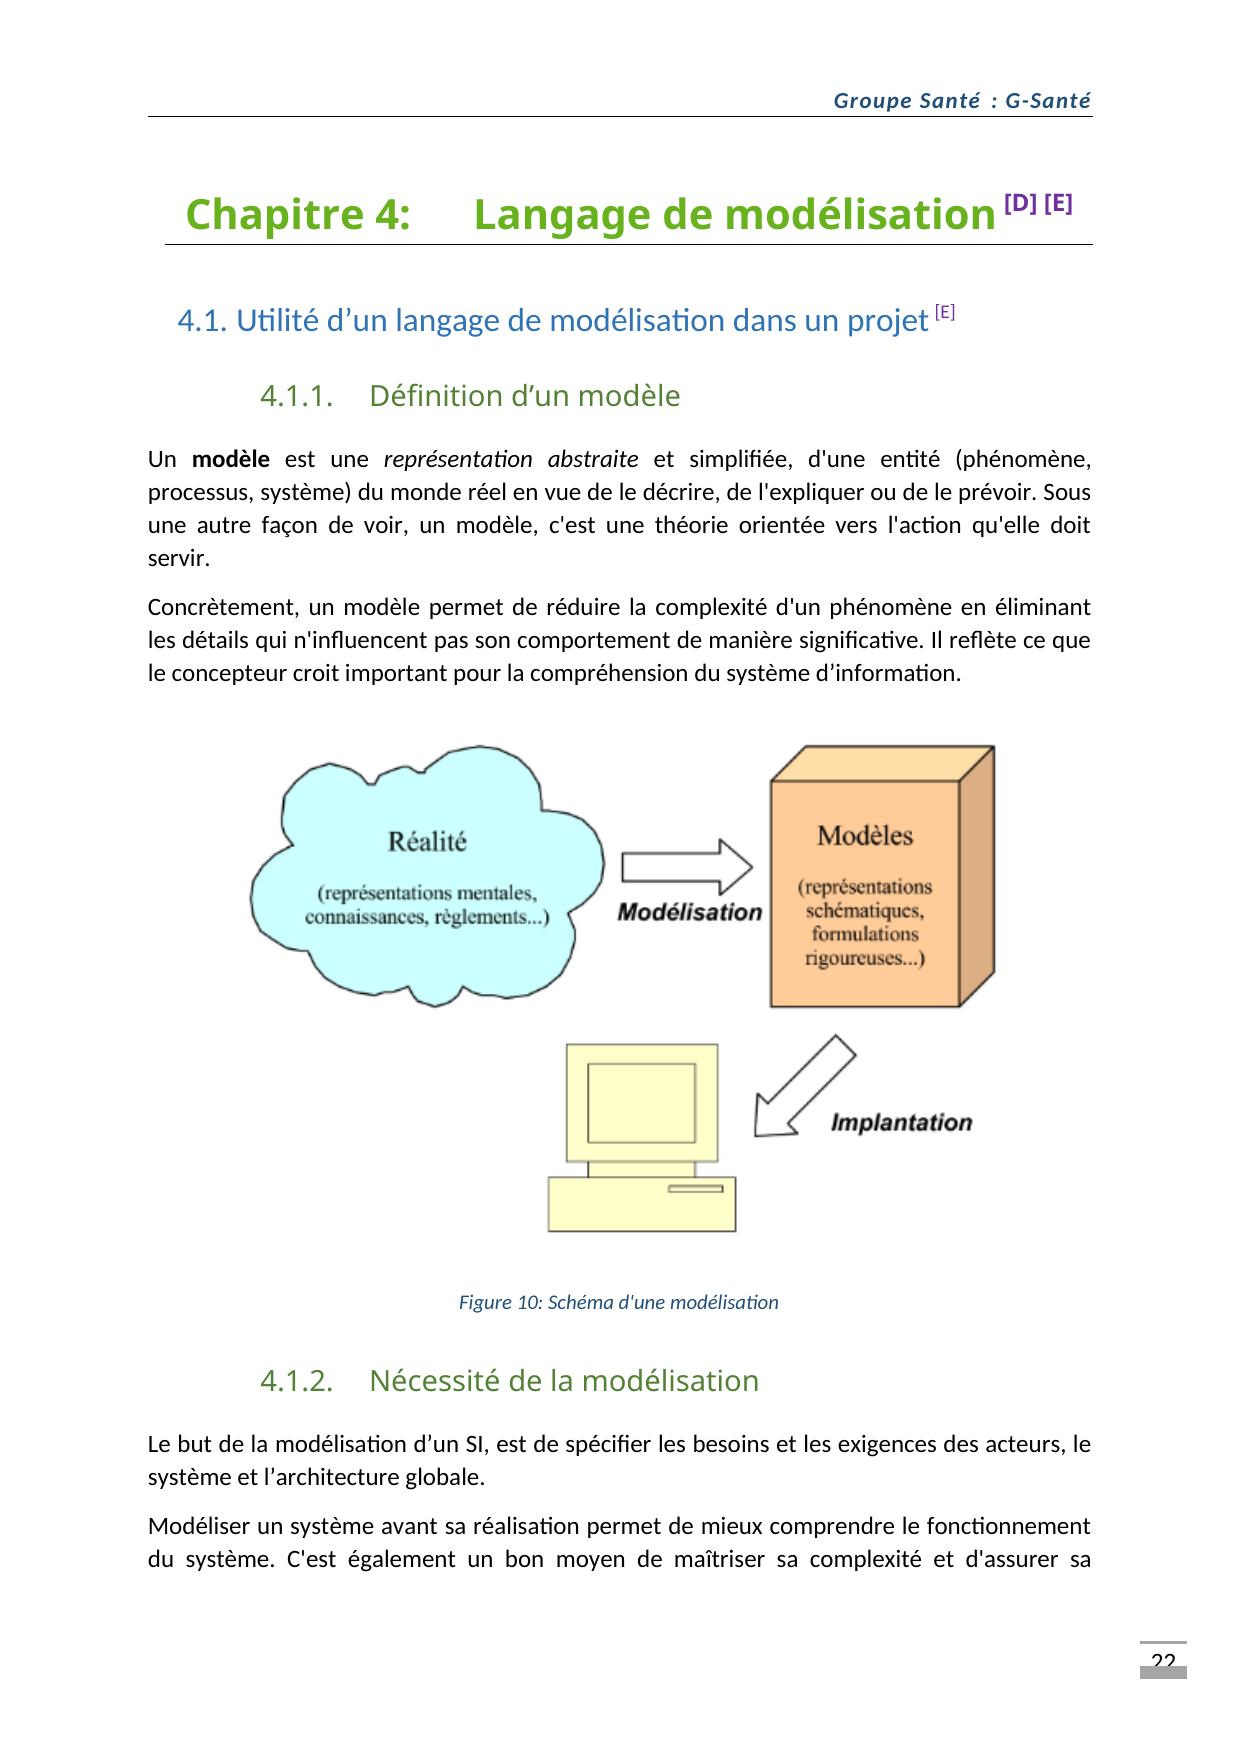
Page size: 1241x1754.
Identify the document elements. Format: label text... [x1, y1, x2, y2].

text Le but de la modélisation d’un SI, est de spécifier les besoins et les exigences des acteurs, le système et l’architecture globale. [148, 1428, 1093, 1491]
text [148, 1510, 1093, 1574]
text Un modèle est une représentation abstraite et simplifiée, d'une entité (phénomène, processus, système) du monde réel en vue de le décrire, de l'expliquer ou de le prévoir. Sous une autre façon de voir, un modèle, c'est une théorie orientée vers l'action qu'elle doit servir. [148, 443, 1093, 572]
subtitle Langage de modélisation [D] [E] [165, 185, 1093, 244]
text Figure : Schéma d'une modélisation [148, 1289, 1093, 1314]
subtitle Nécessité de la modélisation [201, 1360, 1093, 1400]
subtitle Définition d’un modèle [201, 375, 1093, 415]
picture [147, 706, 1107, 1262]
subtitle Utilité d’un langage de modélisation dans un projet [E] [177, 299, 1093, 340]
text Concrètement, un modèle permet de réduire la complexité d'un phénomène en éliminant les détails qui n'influencent pas son comportement de manière significative. Il reflète ce que le concepteur croit important pour la compréhension du système d’information. [148, 591, 1093, 688]
